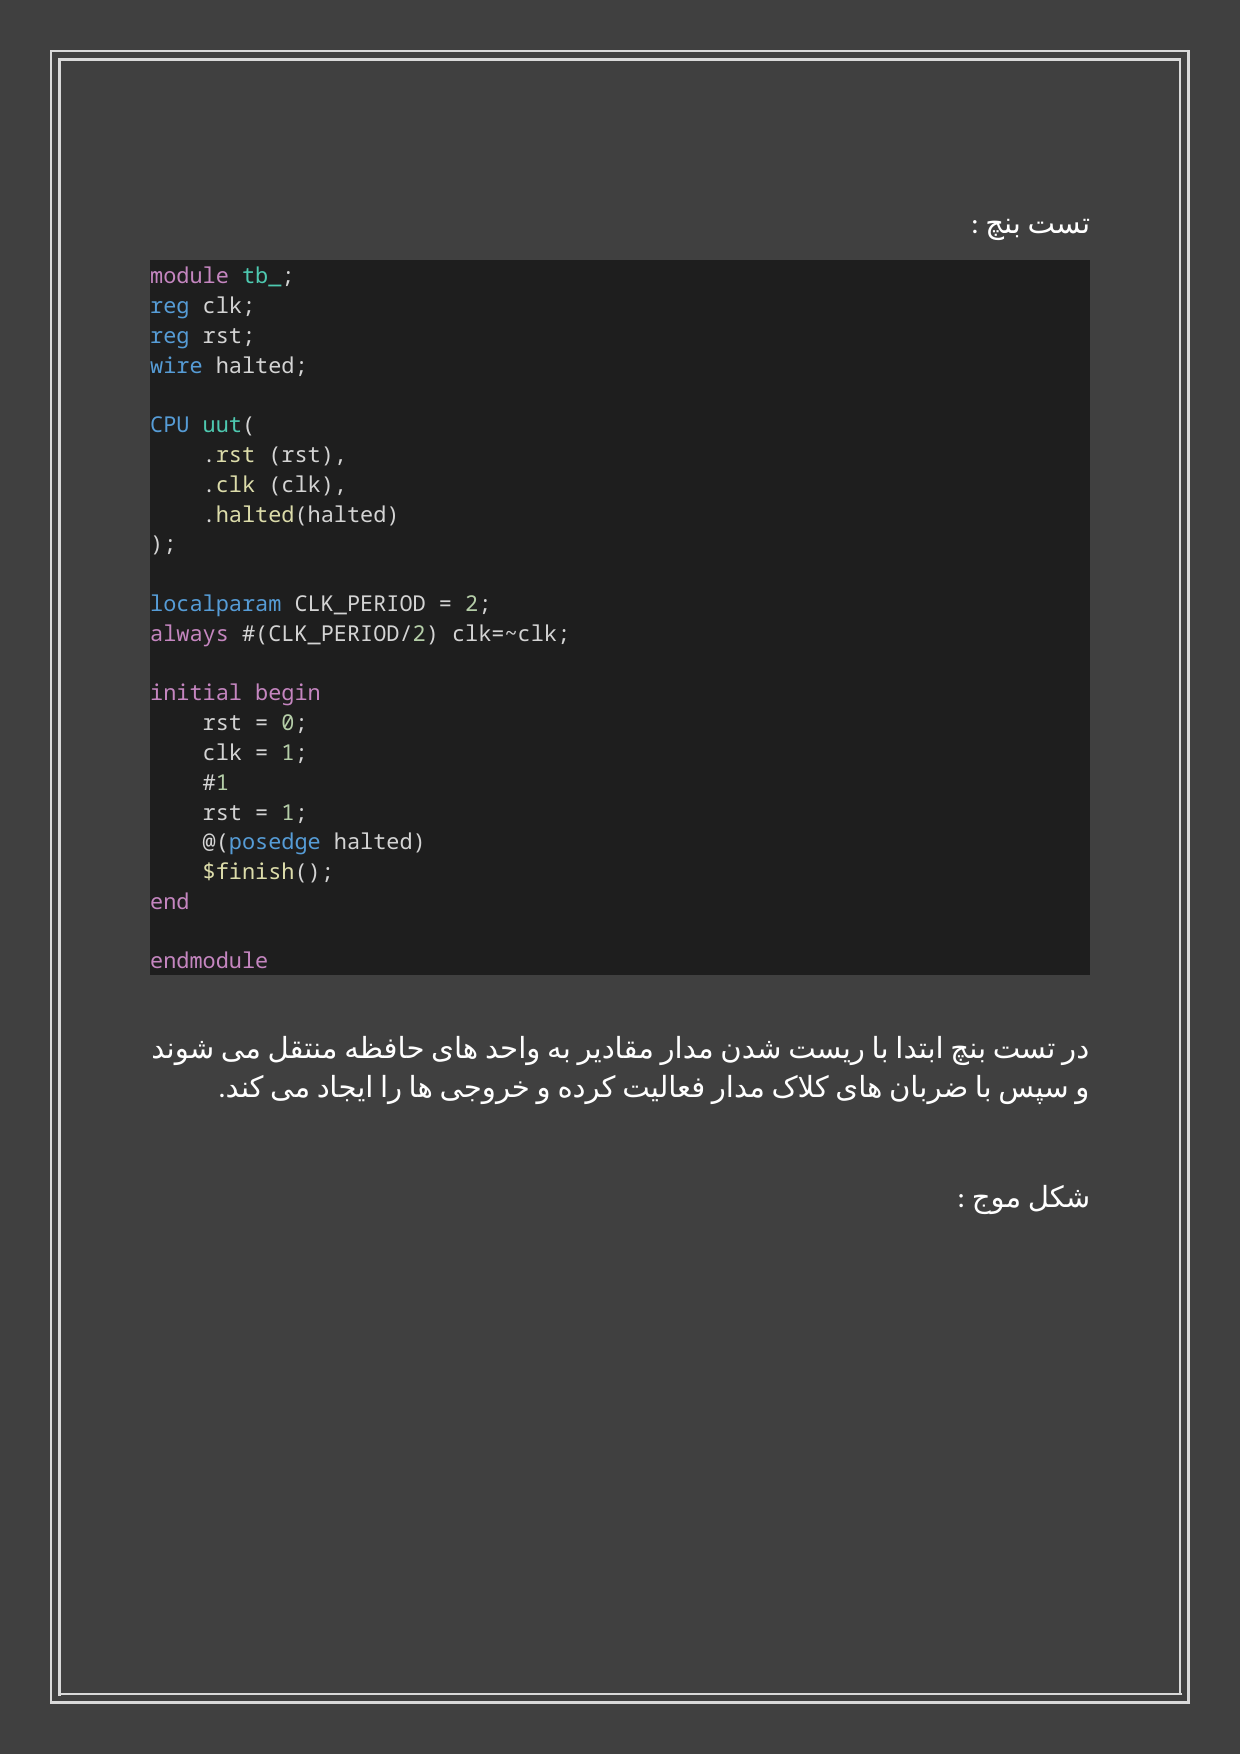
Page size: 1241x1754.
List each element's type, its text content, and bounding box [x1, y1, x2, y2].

text wire halted; [150, 349, 1090, 379]
text reg clk; [150, 290, 1090, 320]
text .clk (clk), [150, 469, 1090, 498]
text reg rst; [150, 320, 1090, 349]
text clk = 1; [150, 737, 1090, 767]
text .rst (rst), [150, 439, 1090, 469]
text endmodule [150, 945, 1090, 975]
text .halted(halted) [150, 498, 1090, 528]
text module tb_; [150, 260, 1090, 290]
text تست بنچ : [150, 205, 1090, 241]
text شکل موج : [150, 1179, 1090, 1214]
text always #(CLK_PERIOD/2) clk=~clk; [150, 618, 1090, 647]
text در تست بنچ ابتدا با ریست شدن مدار مقادیر به واحد های حافظه منتقل می شوند و سپس با ضربان های کلاک مدار فعالیت کرده و خروجی ها را ایجاد می کند. [150, 1030, 1090, 1104]
text $finish(); [150, 856, 1090, 886]
text end [150, 886, 1090, 916]
text initial begin [150, 677, 1090, 707]
text rst = 0; [150, 707, 1090, 737]
text #1 [150, 767, 1090, 796]
text rst = 1; [150, 796, 1090, 826]
text CPU uut( [150, 409, 1090, 439]
text ); [150, 528, 1090, 558]
text @(posedge halted) [150, 826, 1090, 856]
text localparam CLK_PERIOD = 2; [150, 588, 1090, 618]
